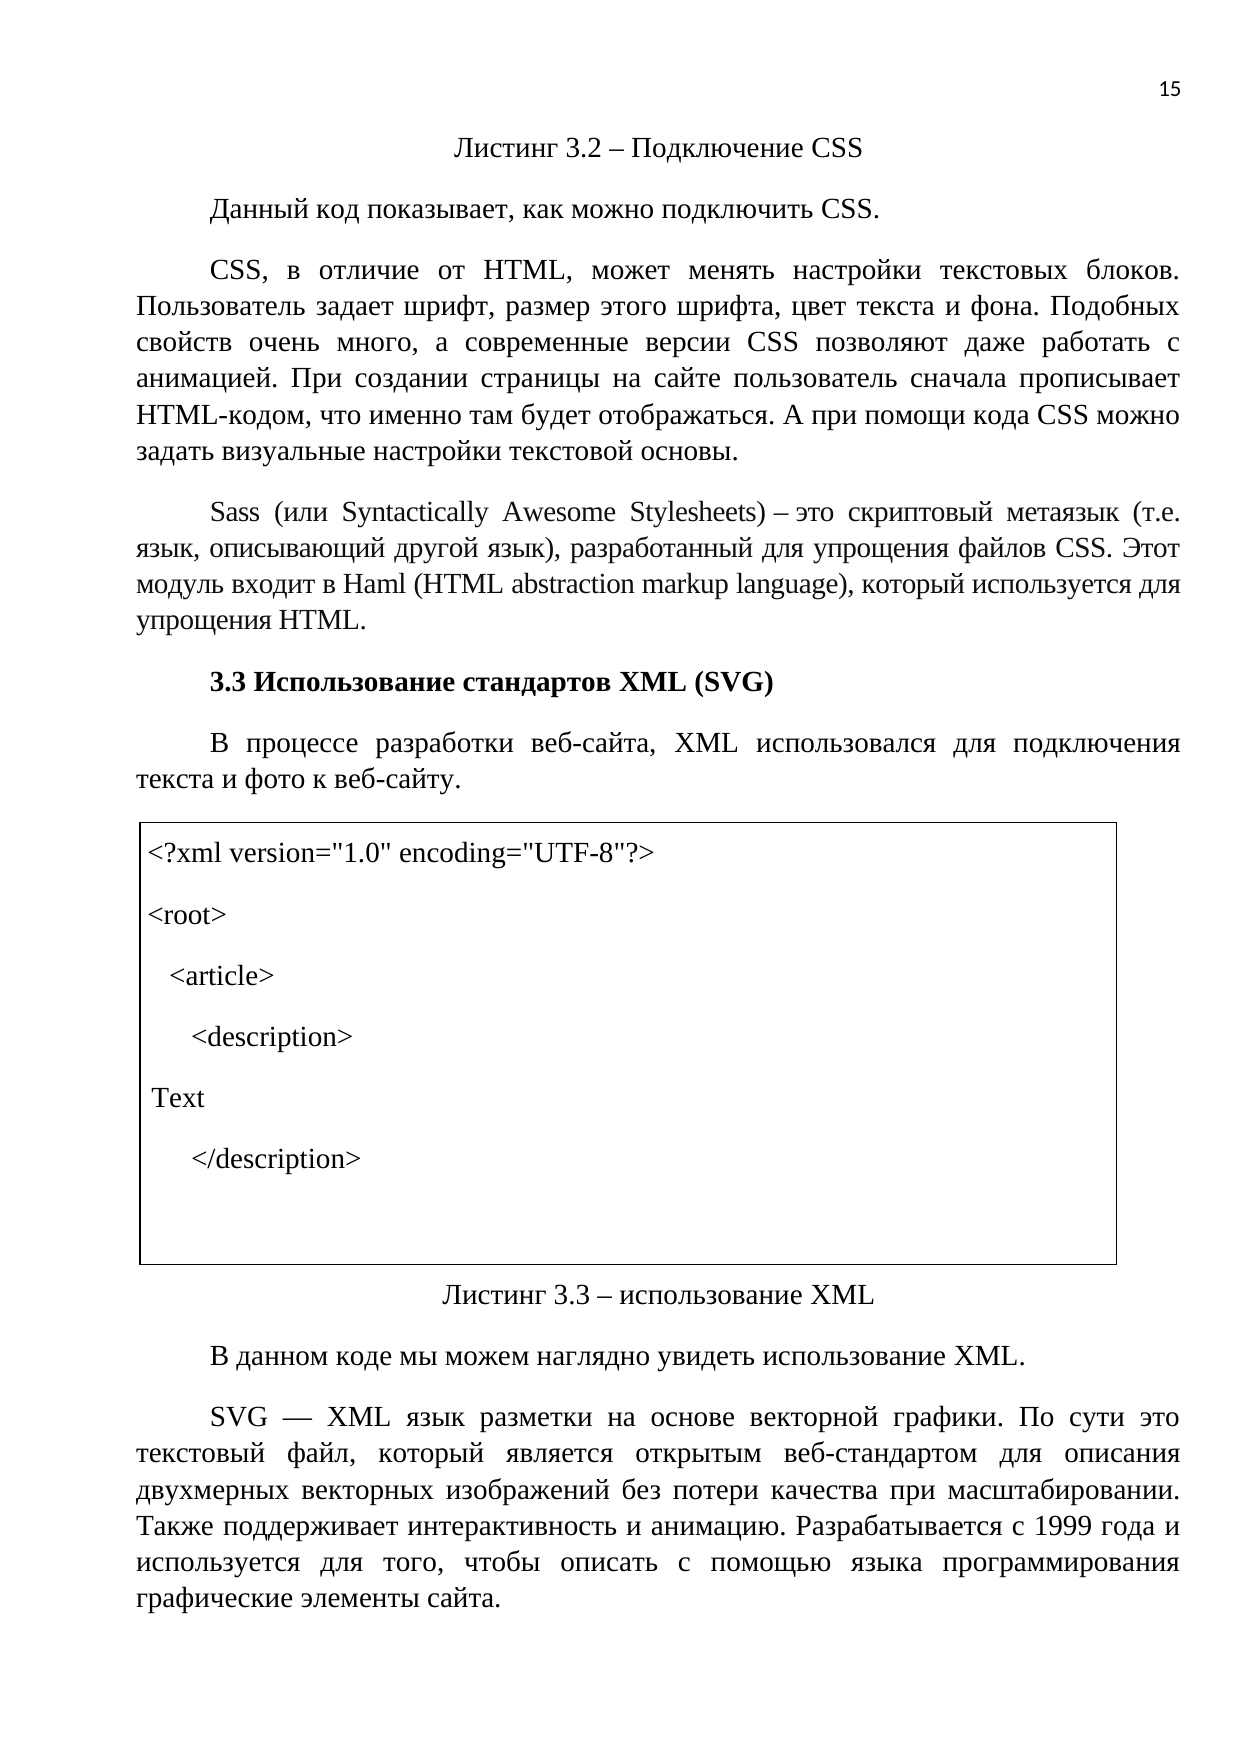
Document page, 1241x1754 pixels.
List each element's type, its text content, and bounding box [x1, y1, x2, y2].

text Листинг 3.2 – Подключение CSS [136, 130, 1181, 163]
text CSS, в отличие от HTML, может менять настройки текстовых блоков. Пользователь задает шрифт, размер этого шрифта, цвет текста и фона. Подобных свойств очень много, а современные версии CSS позволяют даже работать с анимацией. При создании страницы на сайте пользователь сначала прописывает HTML-кодом, что именно там будет отображаться. А при помощи кода CSS можно задать визуальные настройки текстовой основы. [136, 252, 1181, 466]
text SVG — XML язык разметки на основе векторной графики. По сути это текстовый файл, который является открытым веб-стандартом для описания двухмерных векторных изображений без потери качества при масштабировании. Также поддерживает интерактивность и анимацию. Разрабатывается с 1999 года и используется для того, чтобы описать с помощью языка программирования графические элементы сайта. [136, 1399, 1181, 1614]
subtitle 3.3 Использование стандартов XML (SVG) [209, 664, 1181, 697]
text В данном коде мы можем наглядно увидеть использование XML. [136, 1338, 1181, 1372]
text Sass (или Syntactically Awesome Stylesheets) – это скриптовый метаязык (т.е. язык, описывающий другой язык), разработанный для упрощения файлов CSS. Этот модуль входит в Haml (HTML abstraction markup language), который используется для упрощения HTML. [136, 494, 1181, 636]
text Листинг 3.3 – использование XML [136, 1277, 1181, 1311]
table_header <?xml version="1.0" encoding="UTF-8"?> <root> <article> <description> Text </description> [141, 823, 1116, 1264]
text В процессе разработки веб-сайта, XML использовался для подключения текста и фото к веб-сайту. [136, 725, 1181, 794]
text Данный код показывает, как можно подключить CSS. [136, 191, 1181, 224]
